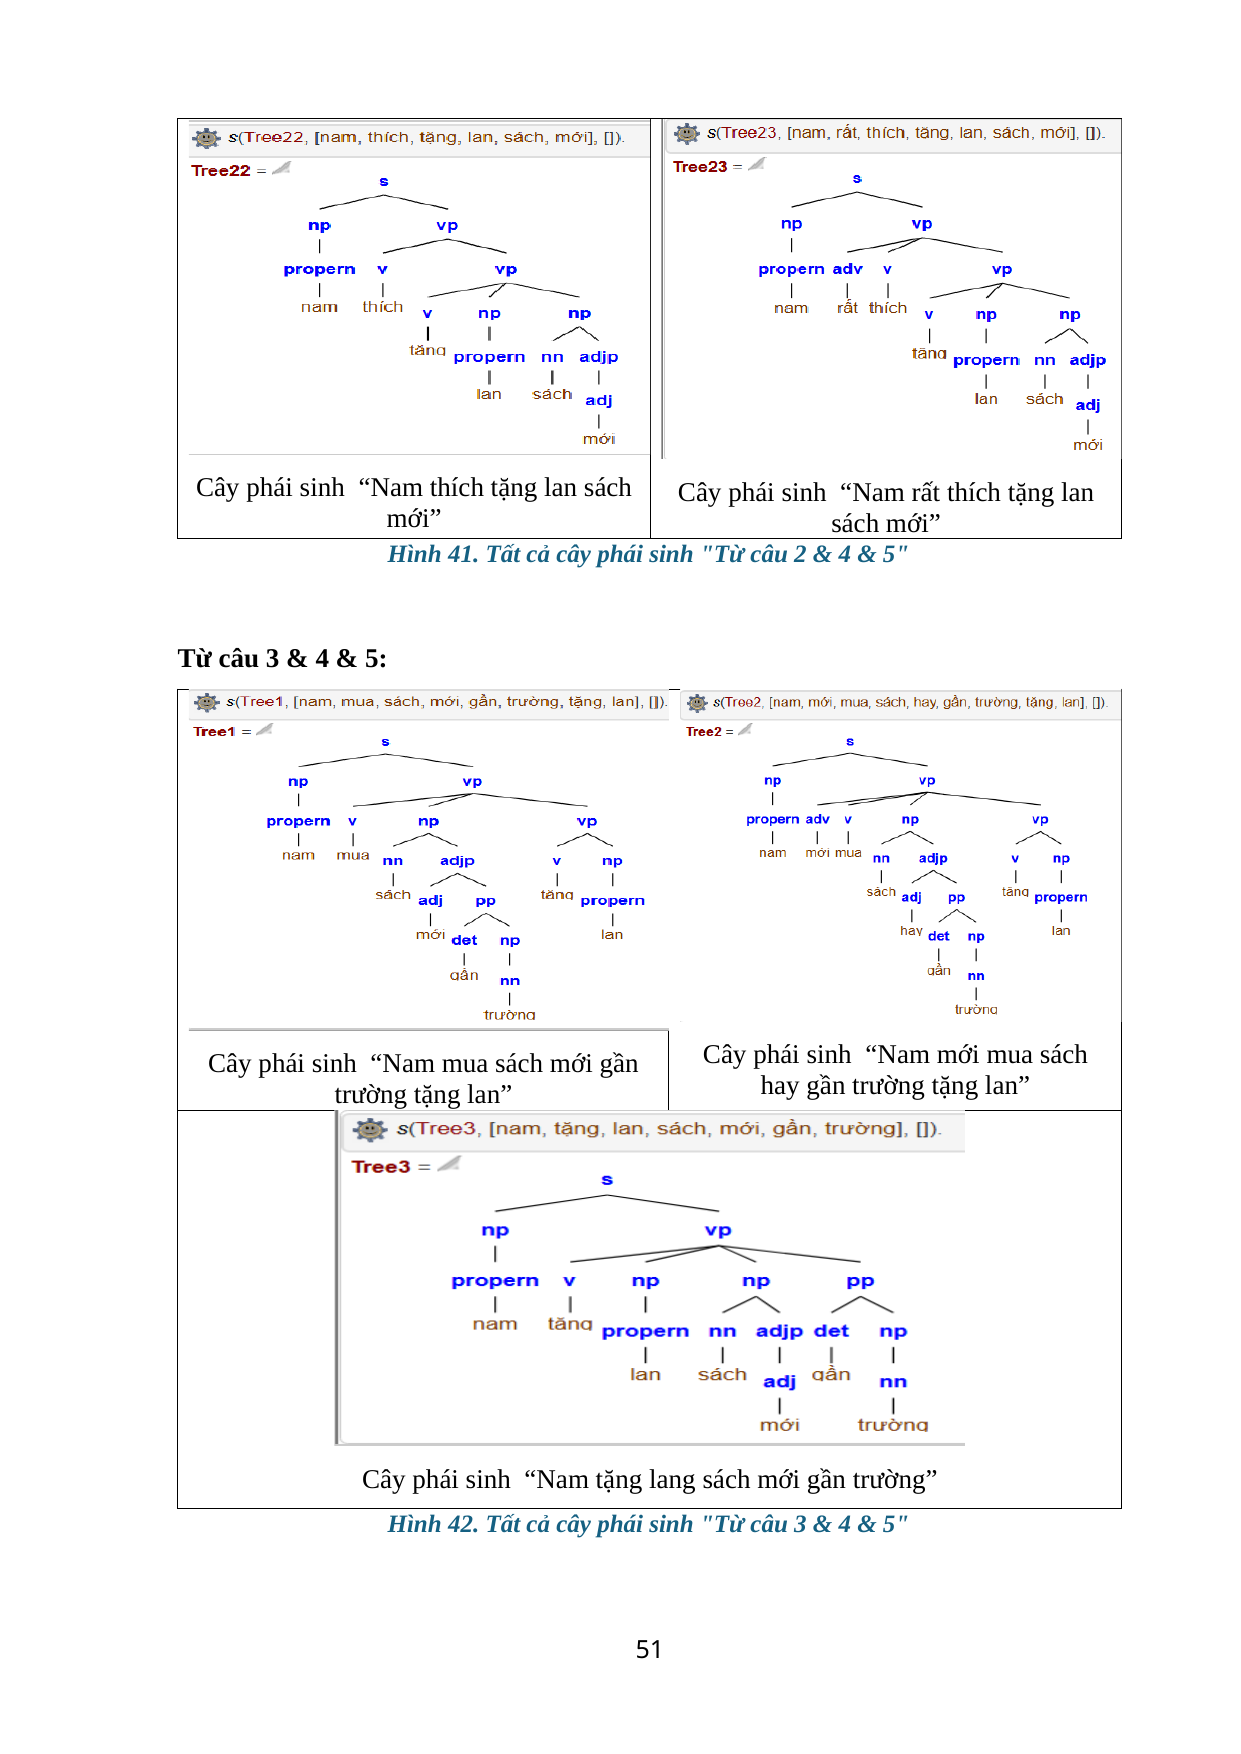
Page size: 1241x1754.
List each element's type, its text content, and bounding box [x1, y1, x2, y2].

table_cell Cây phái sinh “Nam rất thích tặng lan sách mới” [651, 119, 1121, 538]
text Hình 42. Tất cả cây phái sinh "Từ câu 3 & 4 & 5" [177, 1509, 1122, 1538]
table_cell Cây phái sinh “Nam tặng lang sách mới gần trường” [178, 1111, 1121, 1508]
table_header Cây phái sinh “Nam mua sách mới gần trường tặng lan” [178, 690, 668, 1110]
text Hình 41. Tất cả cây phái sinh "Từ câu 2 & 4 & 5" [177, 539, 1122, 568]
picture [188, 119, 650, 455]
table_header Cây phái sinh “Nam mới mua sách hay gần trường tặng lan” [669, 690, 1121, 1110]
picture [334, 1110, 965, 1446]
table_cell Cây phái sinh “Nam thích tặng lan sách mới” [178, 119, 650, 538]
text Từ câu 3 & 4 & 5: [177, 642, 1122, 673]
picture [680, 689, 1122, 1022]
picture [188, 689, 669, 1031]
picture [661, 119, 1122, 459]
